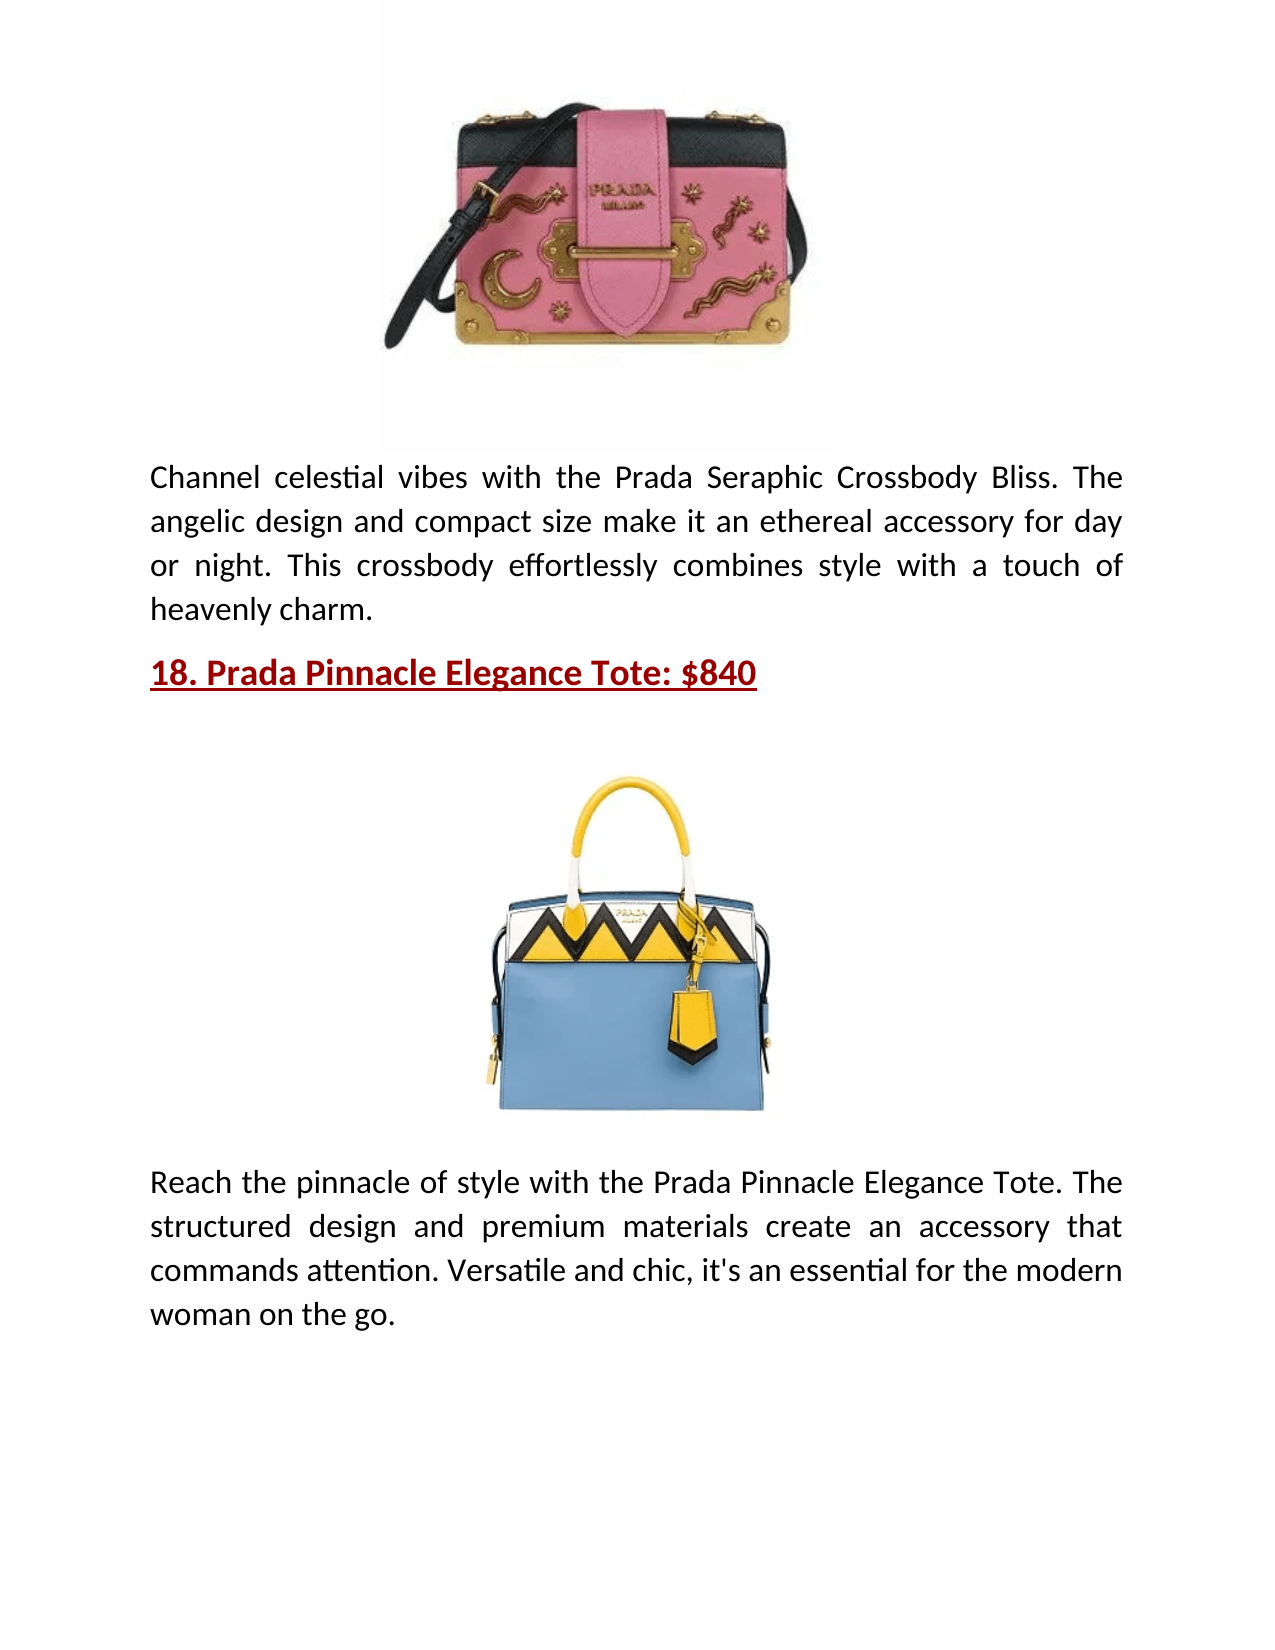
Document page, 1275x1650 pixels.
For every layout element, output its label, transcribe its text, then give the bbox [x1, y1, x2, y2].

picture [450, 750, 819, 1138]
text 18. Prada Pinnacle Elegance Tote: $840 [150, 649, 1124, 695]
text Reach the pinnacle of style with the Prada Pinnacle Elegance Tote. The structured design and premium materials create an accessory that commands attention. Versatile and chic, it's an essential for the modern woman on the go. [150, 715, 1124, 1334]
picture [379, 0, 833, 454]
text Channel celestial vibes with the Prada Seraphic Crossbody Bliss. The angelic design and compact size make it an ethereal accessory for day or night. This crossbody effortlessly combines style with a touch of heavenly charm. [150, 150, 1124, 629]
